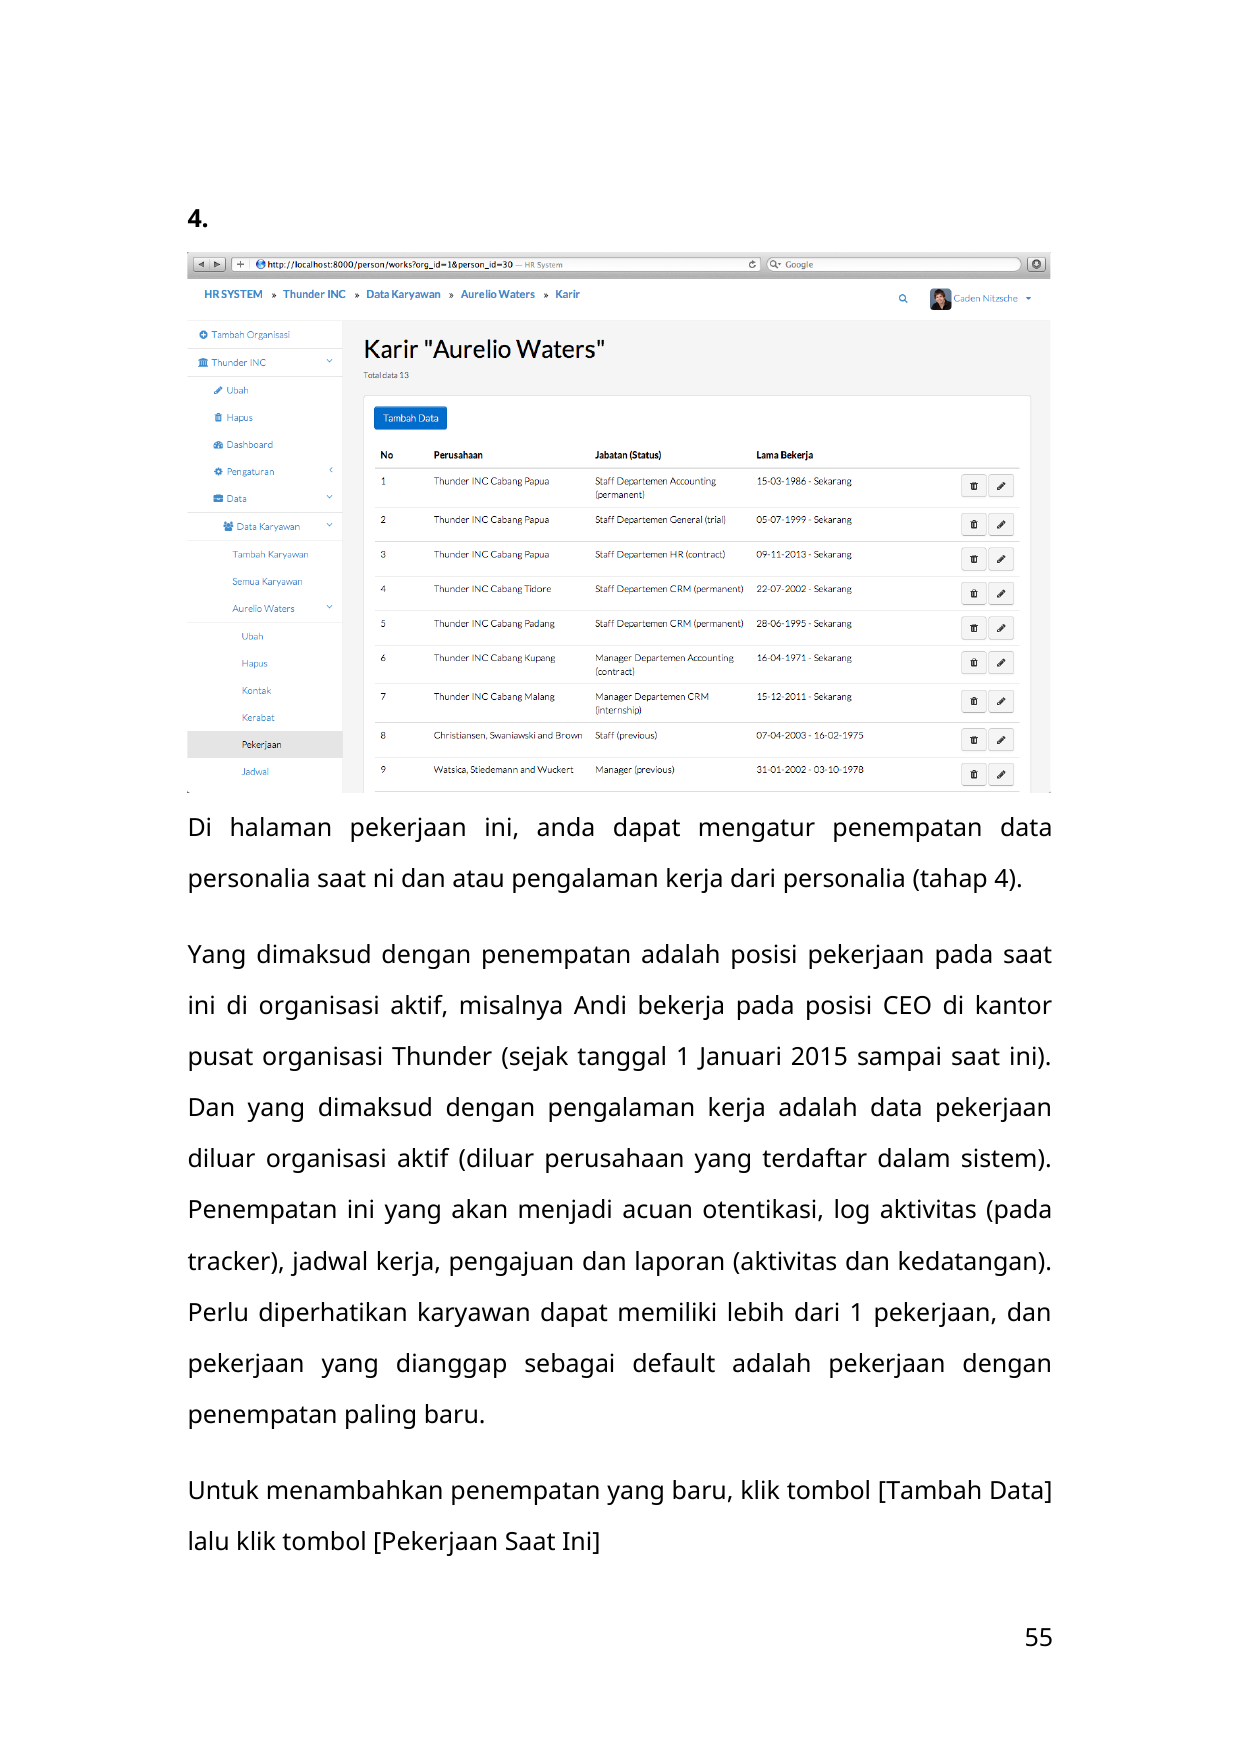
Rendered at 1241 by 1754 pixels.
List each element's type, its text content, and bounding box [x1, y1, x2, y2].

text Di halaman pekerjaan ini, anda dapat mengatur penempatan data personalia saat ni dan atau pengalaman kerja dari personalia (tahap 4). [187, 810, 1053, 895]
text 4. [187, 201, 1053, 235]
picture [187, 252, 1051, 793]
text Untuk menambahkan penempatan yang baru, klik tombol [Tambah Data] lalu klik tombol [Pekerjaan Saat Ini] [187, 1472, 1053, 1557]
text Yang dimaksud dengan penempatan adalah posisi pekerjaan pada saat ini di organisasi aktif, misalnya Andi bekerja pada posisi CEO di kantor pusat organisasi Thunder (sejak tanggal 1 Januari 2015 sampai saat ini). Dan yang dimaksud dengan pengalaman kerja adalah data pekerjaan diluar organisasi aktif (diluar perusahaan yang terdaftar dalam sistem). Penempatan ini yang akan menjadi acuan otentikasi, log aktivitas (pada tracker), jadwal kerja, pengajuan dan laporan (aktivitas dan kedatangan). Perlu diperhatikan karyawan dapat memiliki lebih dari 1 pekerjaan, dan pekerjaan yang dianggap sebagai default adalah pekerjaan dengan penempatan paling baru. [187, 937, 1053, 1430]
